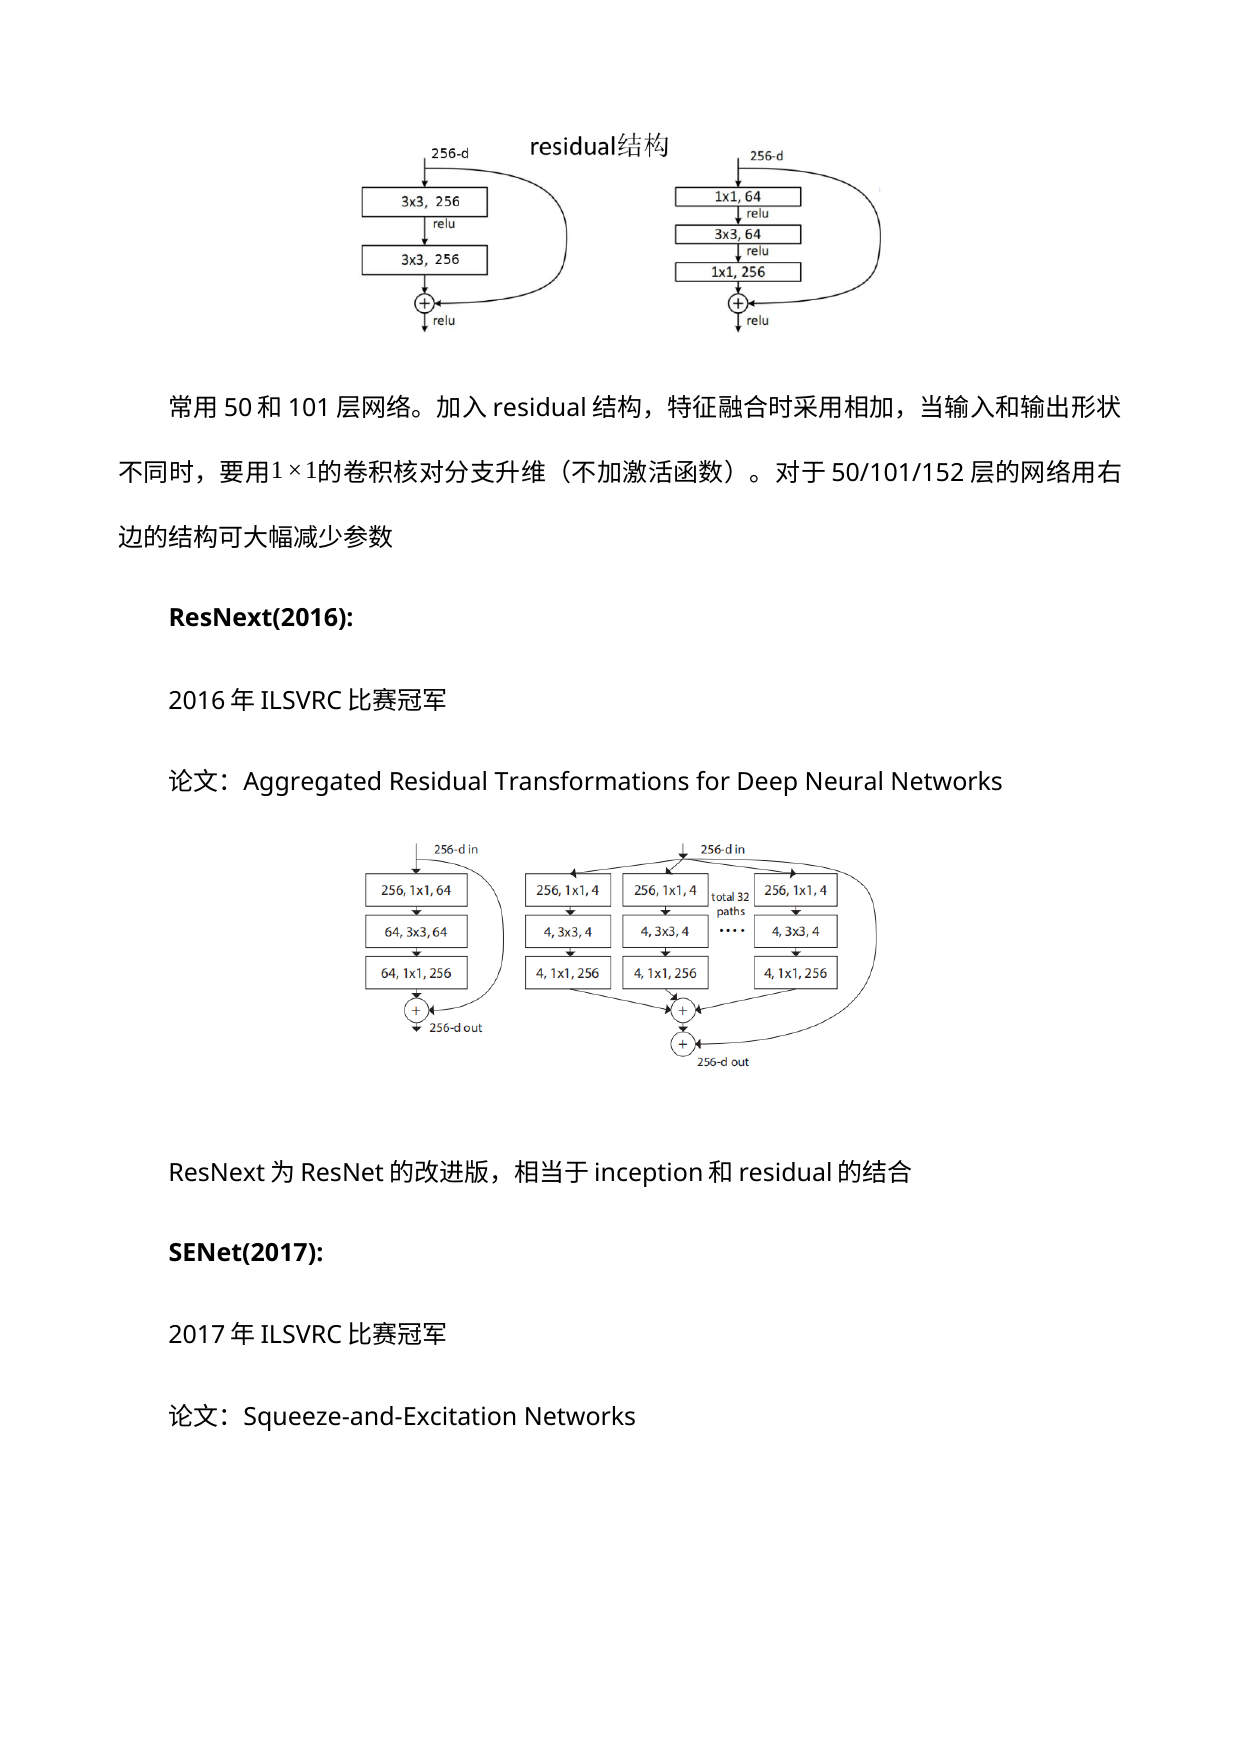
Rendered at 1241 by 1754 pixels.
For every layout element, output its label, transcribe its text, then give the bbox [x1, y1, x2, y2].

picture [354, 129, 886, 336]
text 论文：Aggregated Residual Transformations for Deep Neural Networks [118, 747, 1122, 812]
text SENet(2017): [118, 1219, 1122, 1284]
text ResNext(2016): [118, 585, 1122, 650]
text 论文：Squeeze-and-Excitation Networks [118, 1382, 1122, 1447]
text ResNext为ResNet的改进版，相当于inception和residual的结合 [118, 1138, 1122, 1203]
picture [354, 828, 886, 1071]
text 常用50和101层网络。加入residual结构，特征融合时采用相加，当输入和输出形状不同时，要用的卷积核对分支升维（不加激活函数）。对于50/101/152层的网络用右边的结构可大幅减少参数 [118, 373, 1122, 568]
text 2016年ILSVRC比赛冠军 [118, 666, 1122, 731]
text 2017年ILSVRC比赛冠军 [118, 1300, 1122, 1365]
